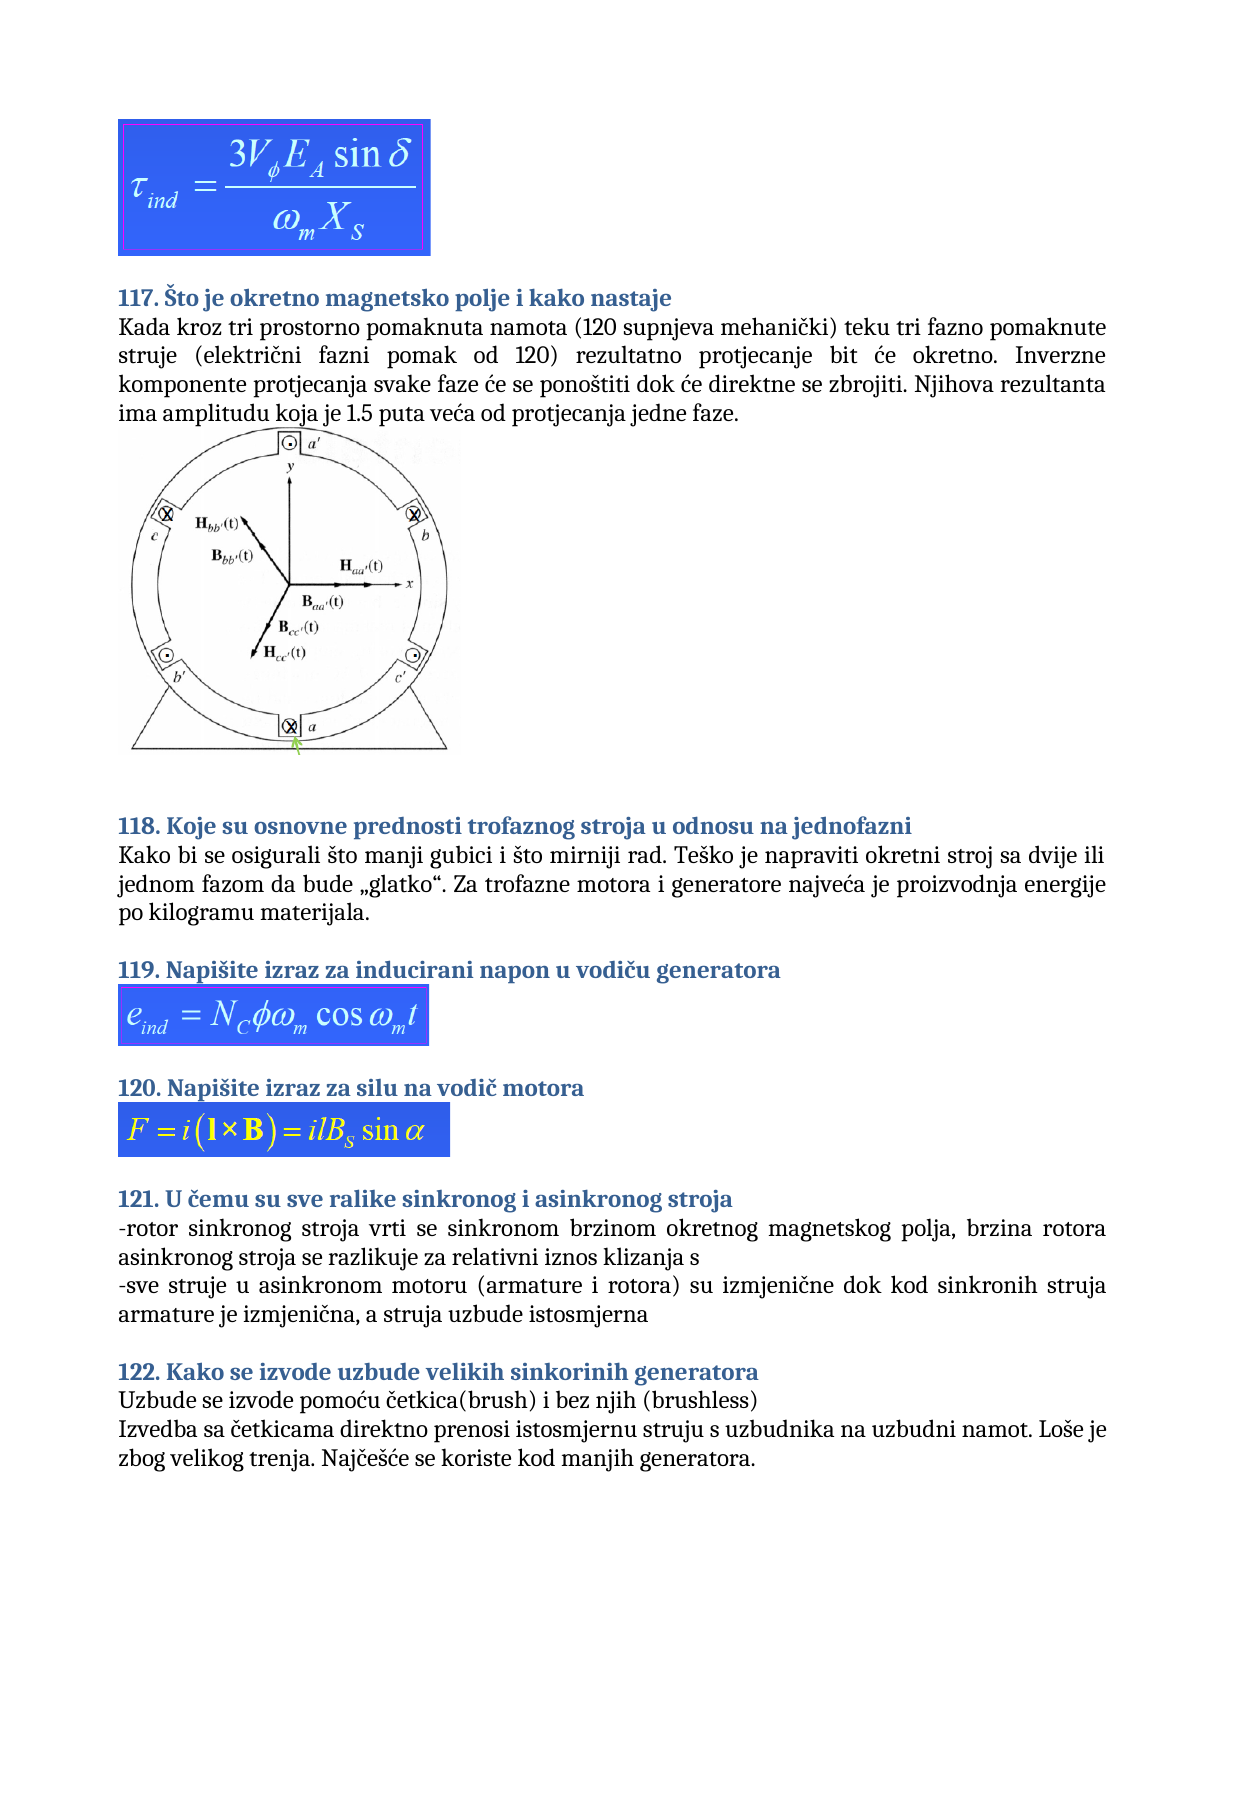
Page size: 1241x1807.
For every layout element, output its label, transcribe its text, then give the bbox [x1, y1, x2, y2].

picture [118, 1102, 451, 1157]
text -rotor sinkronog stroja vrti se sinkronom brzinom okretnog magnetskog polja, brzina rotora asinkronog stroja se razlikuje za relativni iznos klizanja s [118, 1214, 1107, 1271]
text -sve struje u asinkronom motoru (armature i rotora) su izmjenične dok kod sinkronih struja armature je izmjenična, a struja uzbude istosmjerna [118, 1271, 1107, 1329]
text Kada kroz tri prostorno pomaknuta namota (120 supnjeva mehanički) teku tri fazno pomaknute struje (električni fazni pomak od 120) rezultatno protjecanje bit će okretno. Inverzne komponente protjecanja svake faze će se ponoštiti dok će direktne se zbrojiti. Njihova rezultanta ima amplitudu koja je 1.5 puta veća od protjecanja jedne faze. [118, 313, 1107, 428]
text Izvedba sa četkicama direktno prenosi istosmjernu struju s uzbudnika na uzbudni namot. Loše je zbog velikog trenja. Najčešće se koriste kod manjih generatora. [118, 1415, 1107, 1473]
text 117. Što je okretno magnetsko polje i kako nastaje [118, 284, 1107, 313]
text 122. Kako se izvode uzbude velikih sinkorinih generatora [118, 1358, 1107, 1386]
picture [118, 984, 430, 1046]
text 121. U čemu su sve ralike sinkronog i asinkronog stroja [118, 1185, 1107, 1214]
text Kako bi se osigurali što manji gubici i što mirniji rad. Teško je napraviti okretni stroj sa dvije ili jednom fazom da bude „glatko“. Za trofazne motora i generatore najveća je proizvodnja energije po kilogramu materijala. [118, 841, 1107, 927]
picture [118, 119, 431, 256]
text 119. Napišite izraz za inducirani napon u vodiču generatora [118, 956, 1107, 984]
picture [118, 427, 461, 755]
text 118. Koje su osnovne prednosti trofaznog stroja u odnosu na jednofazni [118, 812, 1107, 841]
text Uzbude se izvode pomoću četkica(brush) i bez njih (brushless) [118, 1386, 1107, 1415]
text 120. Napišite izraz za silu na vodič motora [118, 1074, 1107, 1103]
